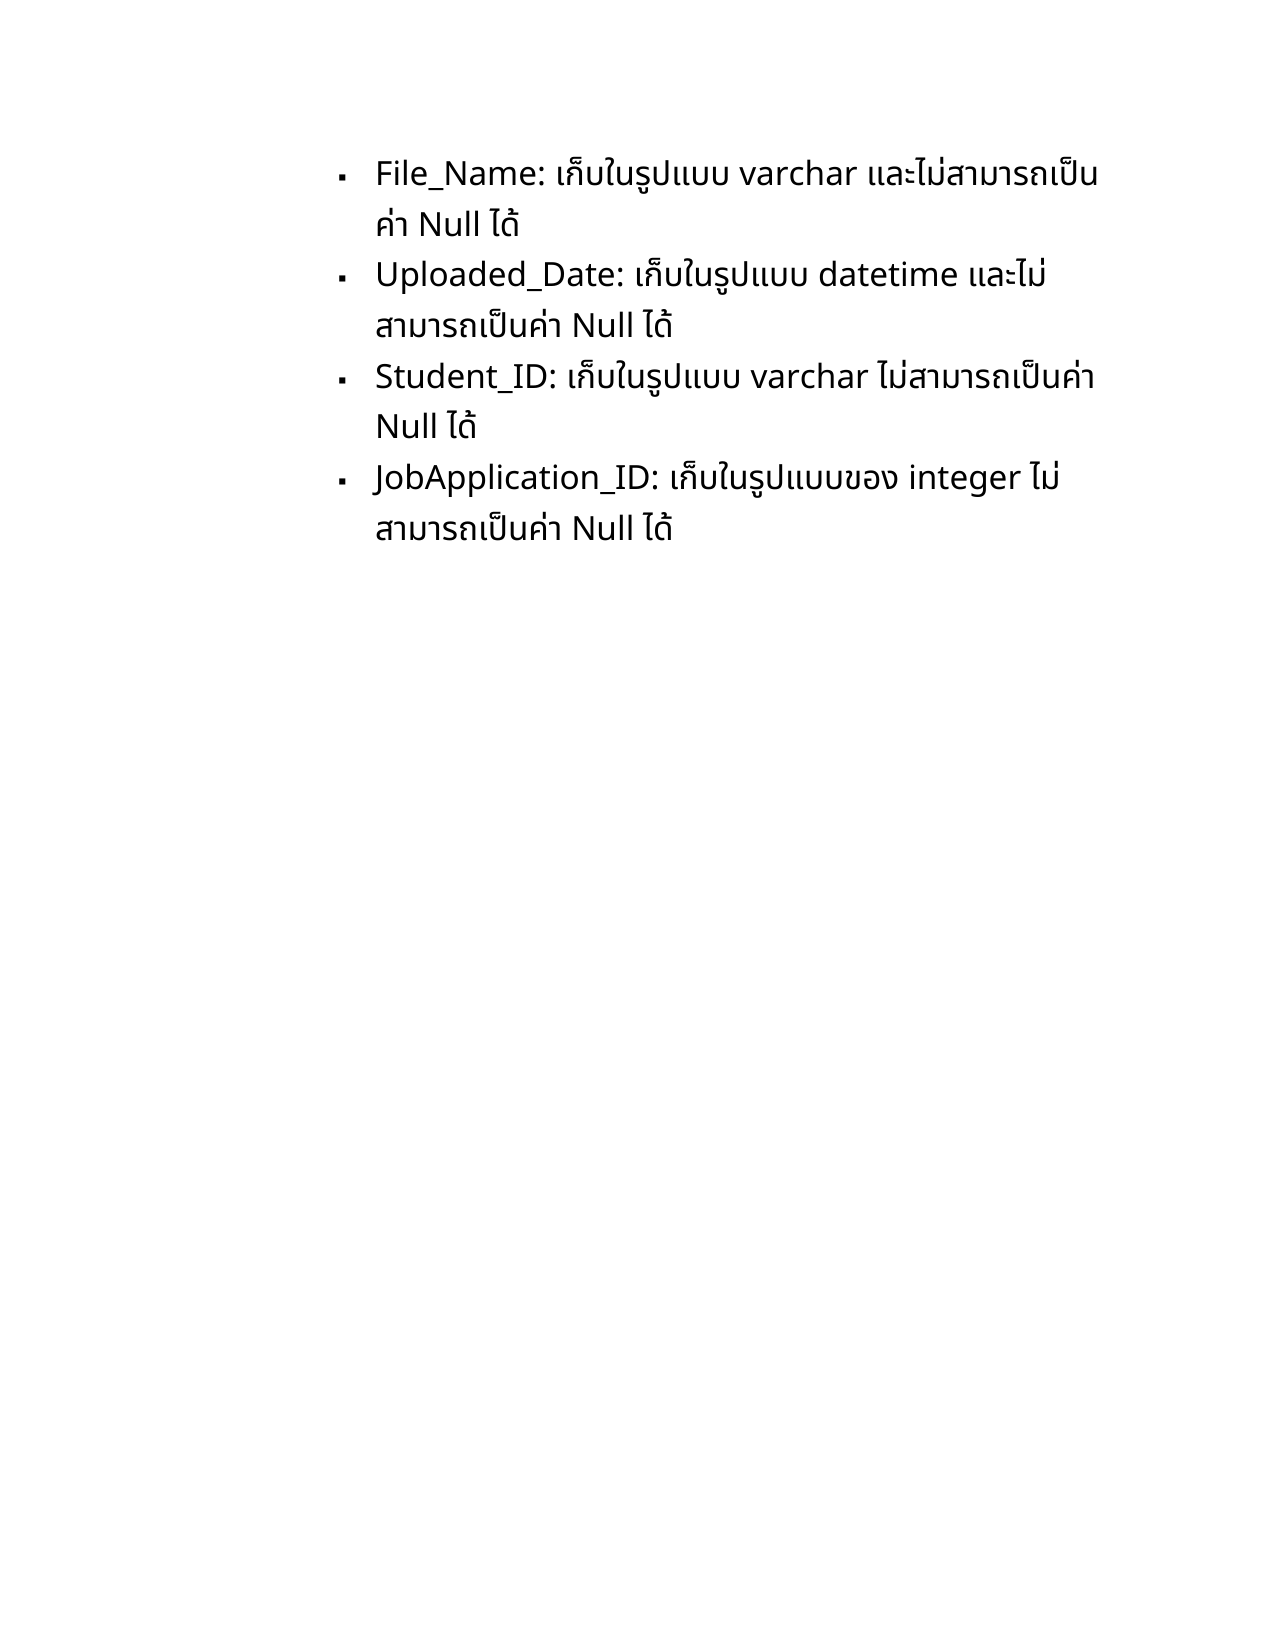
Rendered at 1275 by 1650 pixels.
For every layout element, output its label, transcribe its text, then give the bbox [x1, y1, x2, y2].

list Student_ID: เก็บในรูปแบบ varchar ไม่สามารถเป็นค่า Null ได้ [337, 352, 1125, 454]
list File_Name: เก็บในรูปแบบ varchar และไม่สามารถเป็นค่า Null ได้ [337, 150, 1125, 251]
list JobApplication_ID: เก็บในรูปแบบของ integer ไม่สามารถเป็นค่า Null ได้ [337, 454, 1125, 555]
list Uploaded_Date: เก็บในรูปแบบ datetime และไม่สามารถเป็นค่า Null ได้ [337, 251, 1125, 352]
